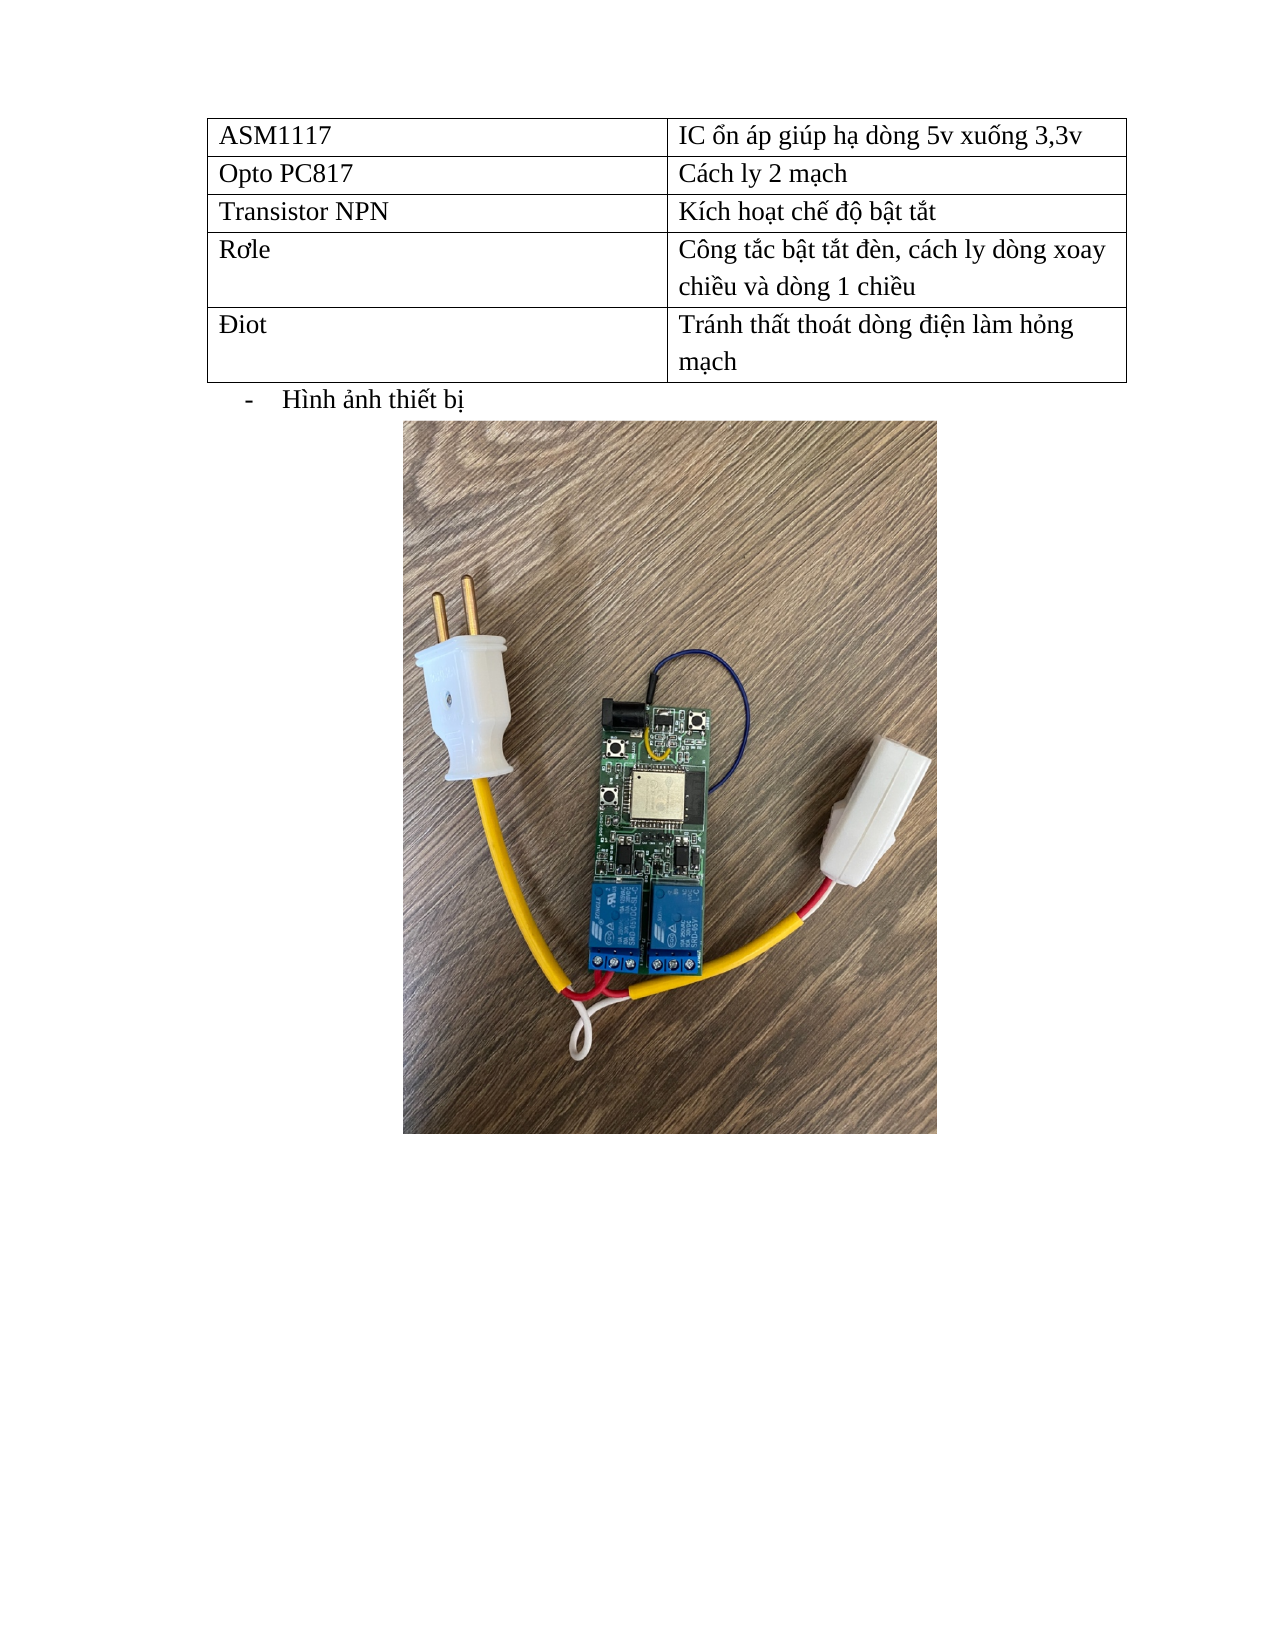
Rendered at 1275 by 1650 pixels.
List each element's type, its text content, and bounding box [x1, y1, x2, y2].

table_cell Rơle [208, 233, 667, 307]
table_cell Công tắc bật tắt đèn, cách ly dòng xoay chiều và dòng 1 chiều [668, 233, 1126, 307]
table_cell Cách ly 2 mạch [668, 157, 1126, 194]
table_cell Tránh thất thoát dòng điện làm hỏng mạch [668, 308, 1126, 382]
table_cell Opto PC817 [208, 157, 667, 194]
picture [403, 421, 937, 1133]
table_cell Điot [208, 308, 667, 382]
table_cell Kích hoạt chế độ bật tắt [668, 195, 1126, 232]
table_cell IC ổn áp giúp hạ dòng 5v xuống 3,3v [668, 119, 1126, 156]
table_cell ASM1117 [208, 119, 667, 156]
list Hình ảnh thiết bị [244, 383, 1127, 414]
table_cell Transistor NPN [208, 195, 667, 232]
